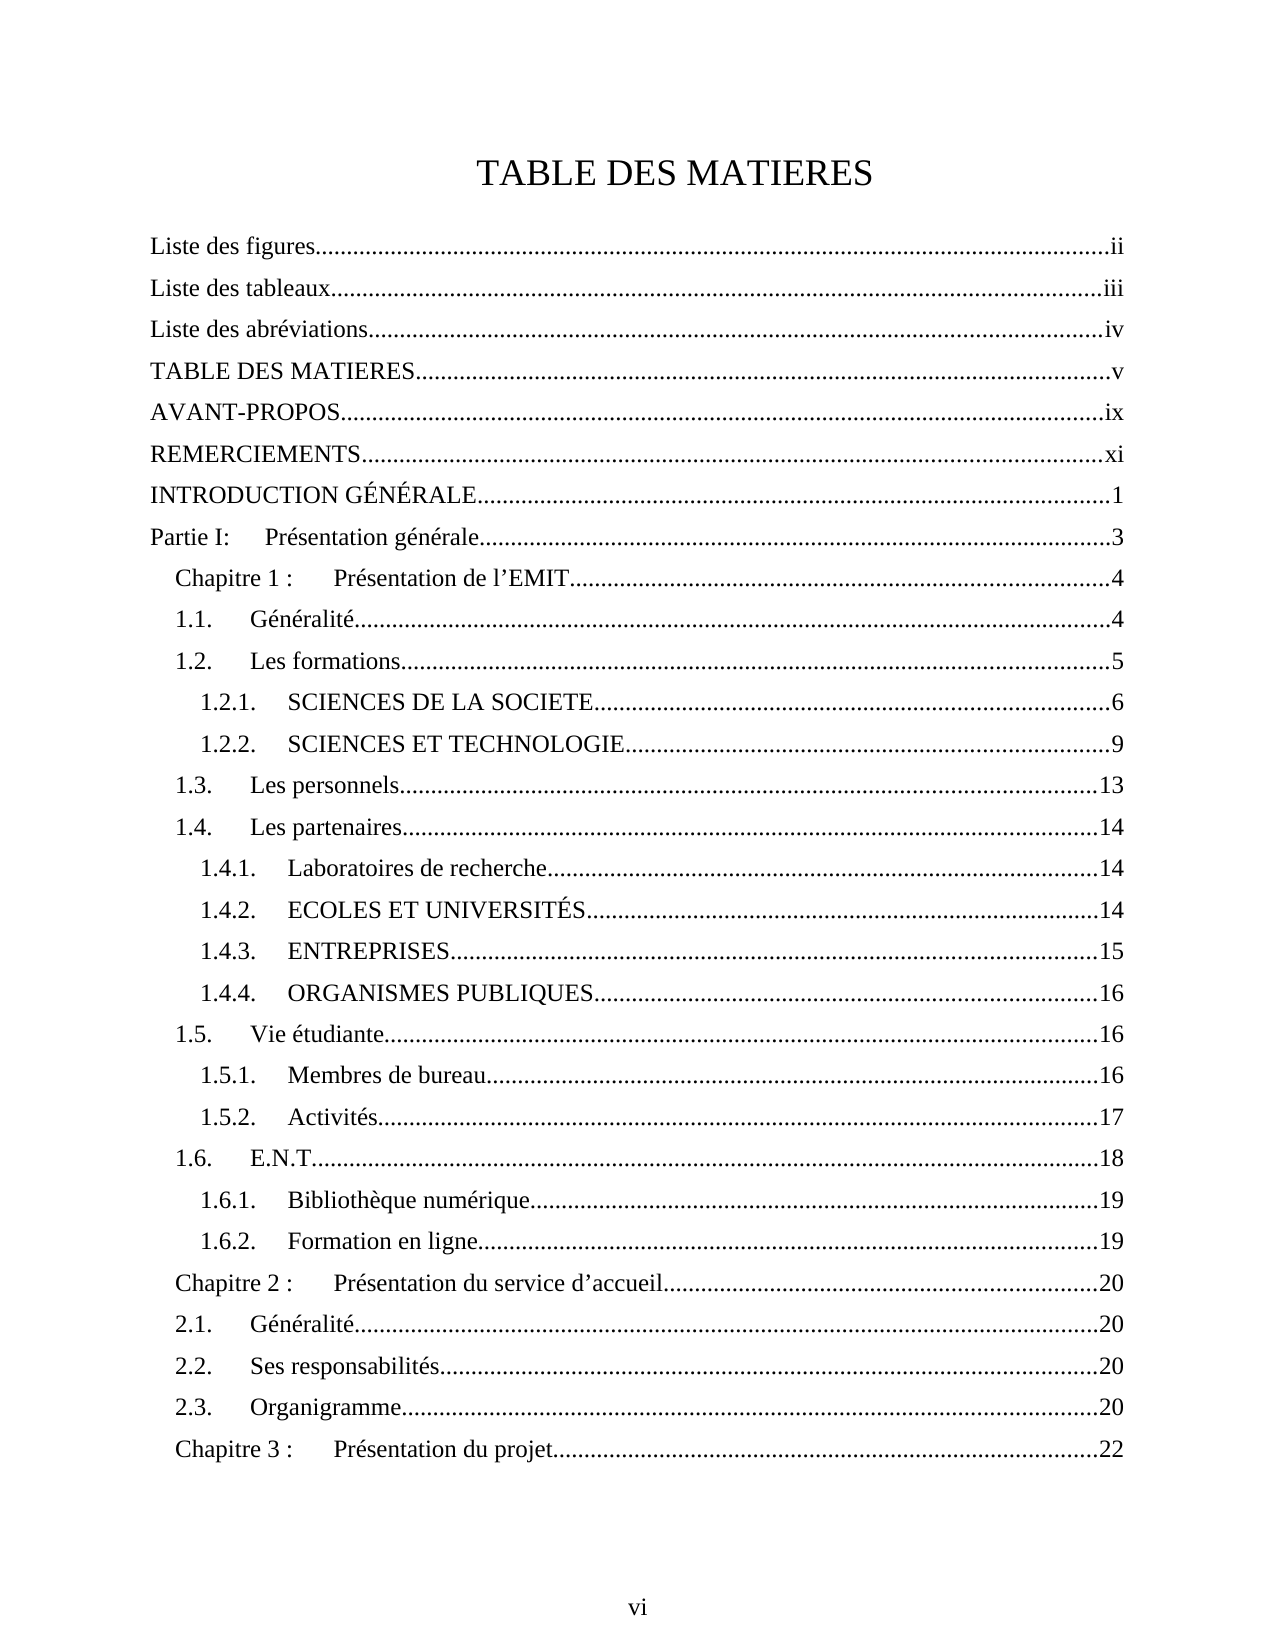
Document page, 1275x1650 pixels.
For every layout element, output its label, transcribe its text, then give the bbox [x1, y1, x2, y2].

text 1.4. Les partenaires 14 [175, 812, 1125, 841]
text 1.2. Les formations 5 [175, 646, 1125, 675]
text 1.5.1. Membres de bureau 16 [200, 1061, 1125, 1089]
text 2.2. Ses responsabilités 20 [175, 1351, 1125, 1379]
text INTRODUCTION GÉNÉRALE 1 [150, 480, 1125, 509]
text Chapitre 3 : Présentation du projet 22 [175, 1434, 1125, 1462]
text 1.5.2. Activités 17 [200, 1102, 1125, 1131]
text 2.1. Généralité 20 [175, 1309, 1125, 1338]
text 1.2.1. SCIENCES DE LA SOCIETE 6 [200, 687, 1125, 716]
text 2.3. Organigramme 20 [175, 1392, 1125, 1421]
text TABLE DES MATIERES v [150, 356, 1125, 384]
text REMERCIEMENTS xi [150, 439, 1125, 467]
text Liste des figures ii [150, 231, 1125, 260]
text 1.3. Les personnels 13 [175, 770, 1125, 799]
text 1.4.2. ECOLES ET UNIVERSITÉS 14 [200, 895, 1125, 923]
text 1.6.1. Bibliothèque numérique 19 [200, 1185, 1125, 1214]
text TABLE DES MATIERES [150, 150, 1125, 193]
text AVANT-PROPOS ix [150, 397, 1125, 426]
text 1.4.3. ENTREPRISES 15 [200, 936, 1125, 965]
text 1.4.4. ORGANISMES PUBLIQUES 16 [200, 978, 1125, 1006]
text 1.2.2. SCIENCES ET TECHNOLOGIE 9 [200, 729, 1125, 758]
text Partie I: Présentation générale 3 [150, 522, 1125, 550]
text 1.6.2. Formation en ligne 19 [200, 1226, 288, 1255]
text 1.6.2. Formation en ligne 19 [478, 1226, 1125, 1255]
text 1.1. Généralité 4 [175, 604, 1125, 633]
text Chapitre 2 : Présentation du service d’accueil 20 [175, 1268, 1125, 1297]
text Liste des tableaux iii [150, 273, 1125, 302]
text Chapitre 1 : Présentation de l’EMIT 4 [175, 563, 1125, 592]
text 1.6. E.N.T. 18 [175, 1143, 1125, 1172]
text 1.4.1. Laboratoires de recherche 14 [200, 853, 1125, 882]
text Liste des abréviations iv [150, 314, 1125, 343]
text 1.5. Vie étudiante 16 [175, 1019, 1125, 1048]
